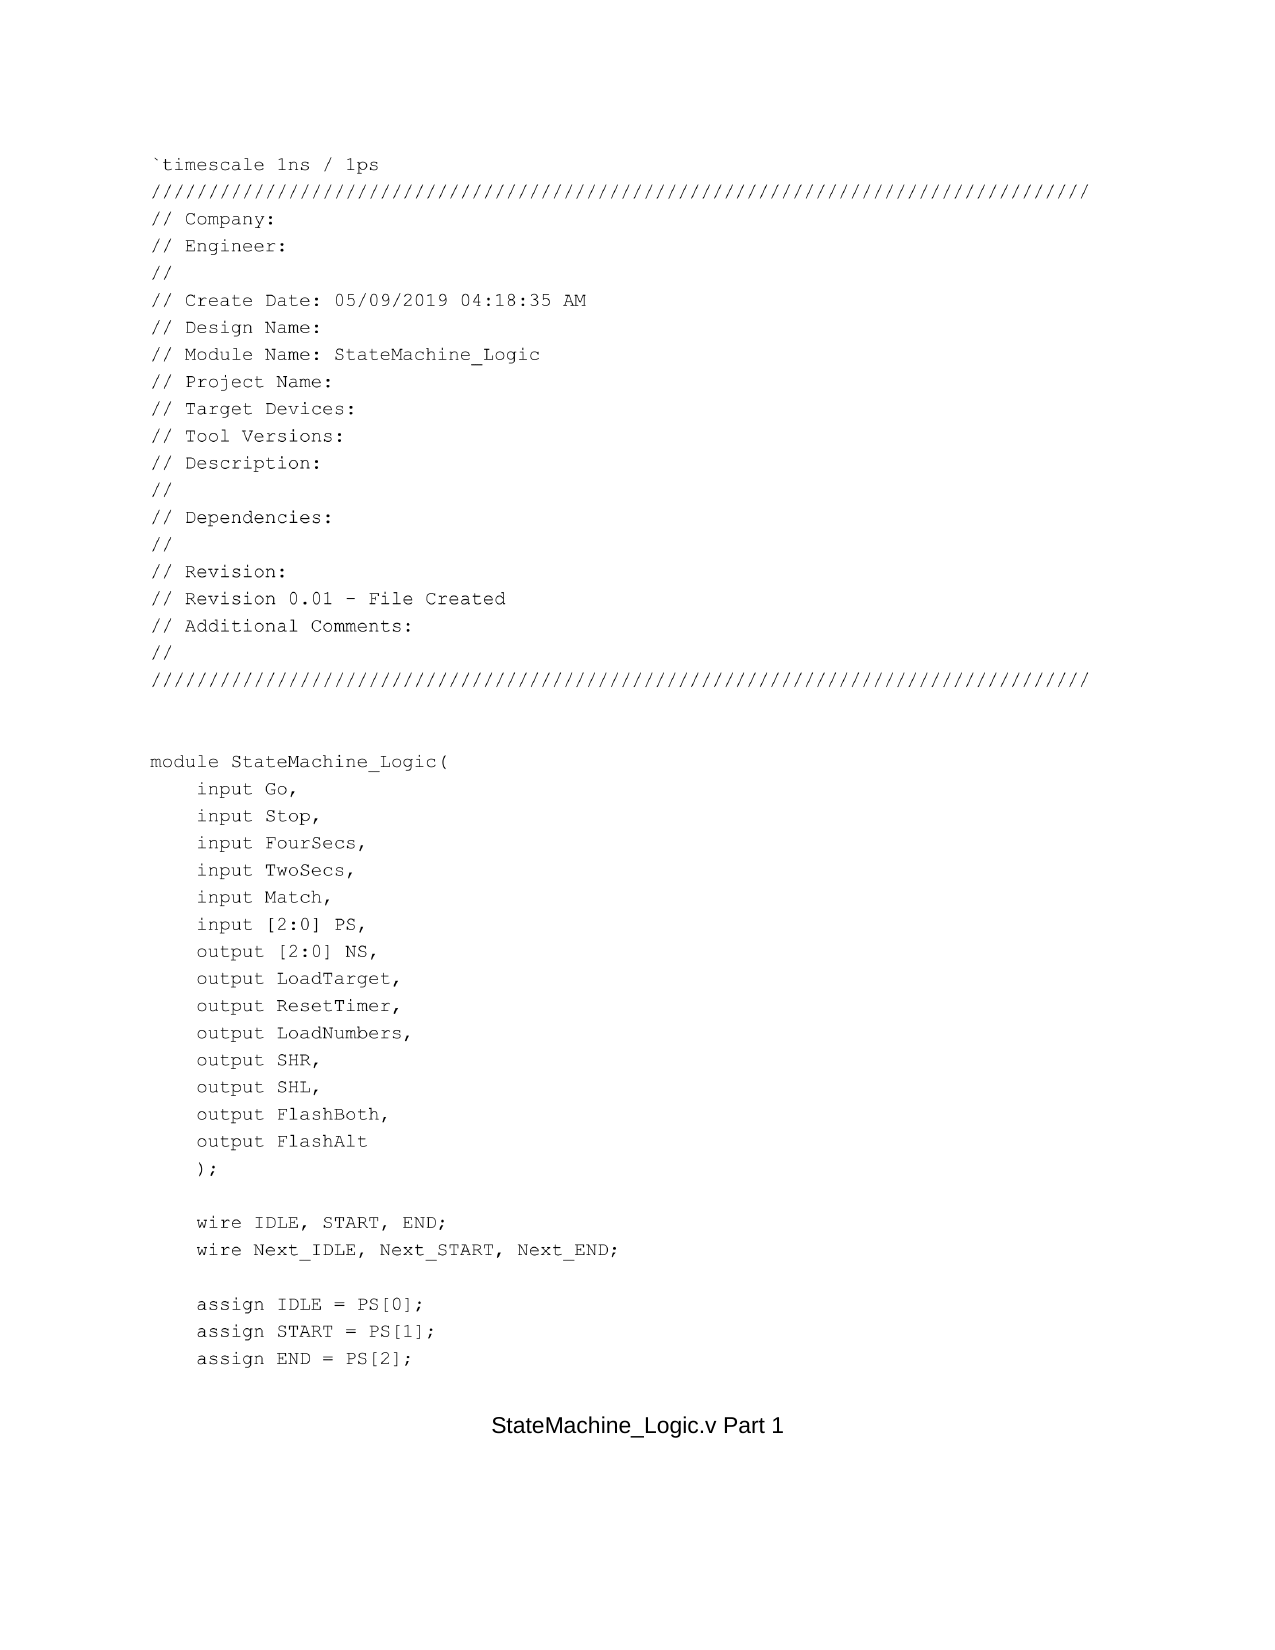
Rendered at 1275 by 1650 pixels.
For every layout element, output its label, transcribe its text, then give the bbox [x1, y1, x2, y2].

text StateMachine_Logic.v Part 1 [150, 1413, 1125, 1439]
picture [150, 150, 1125, 1413]
